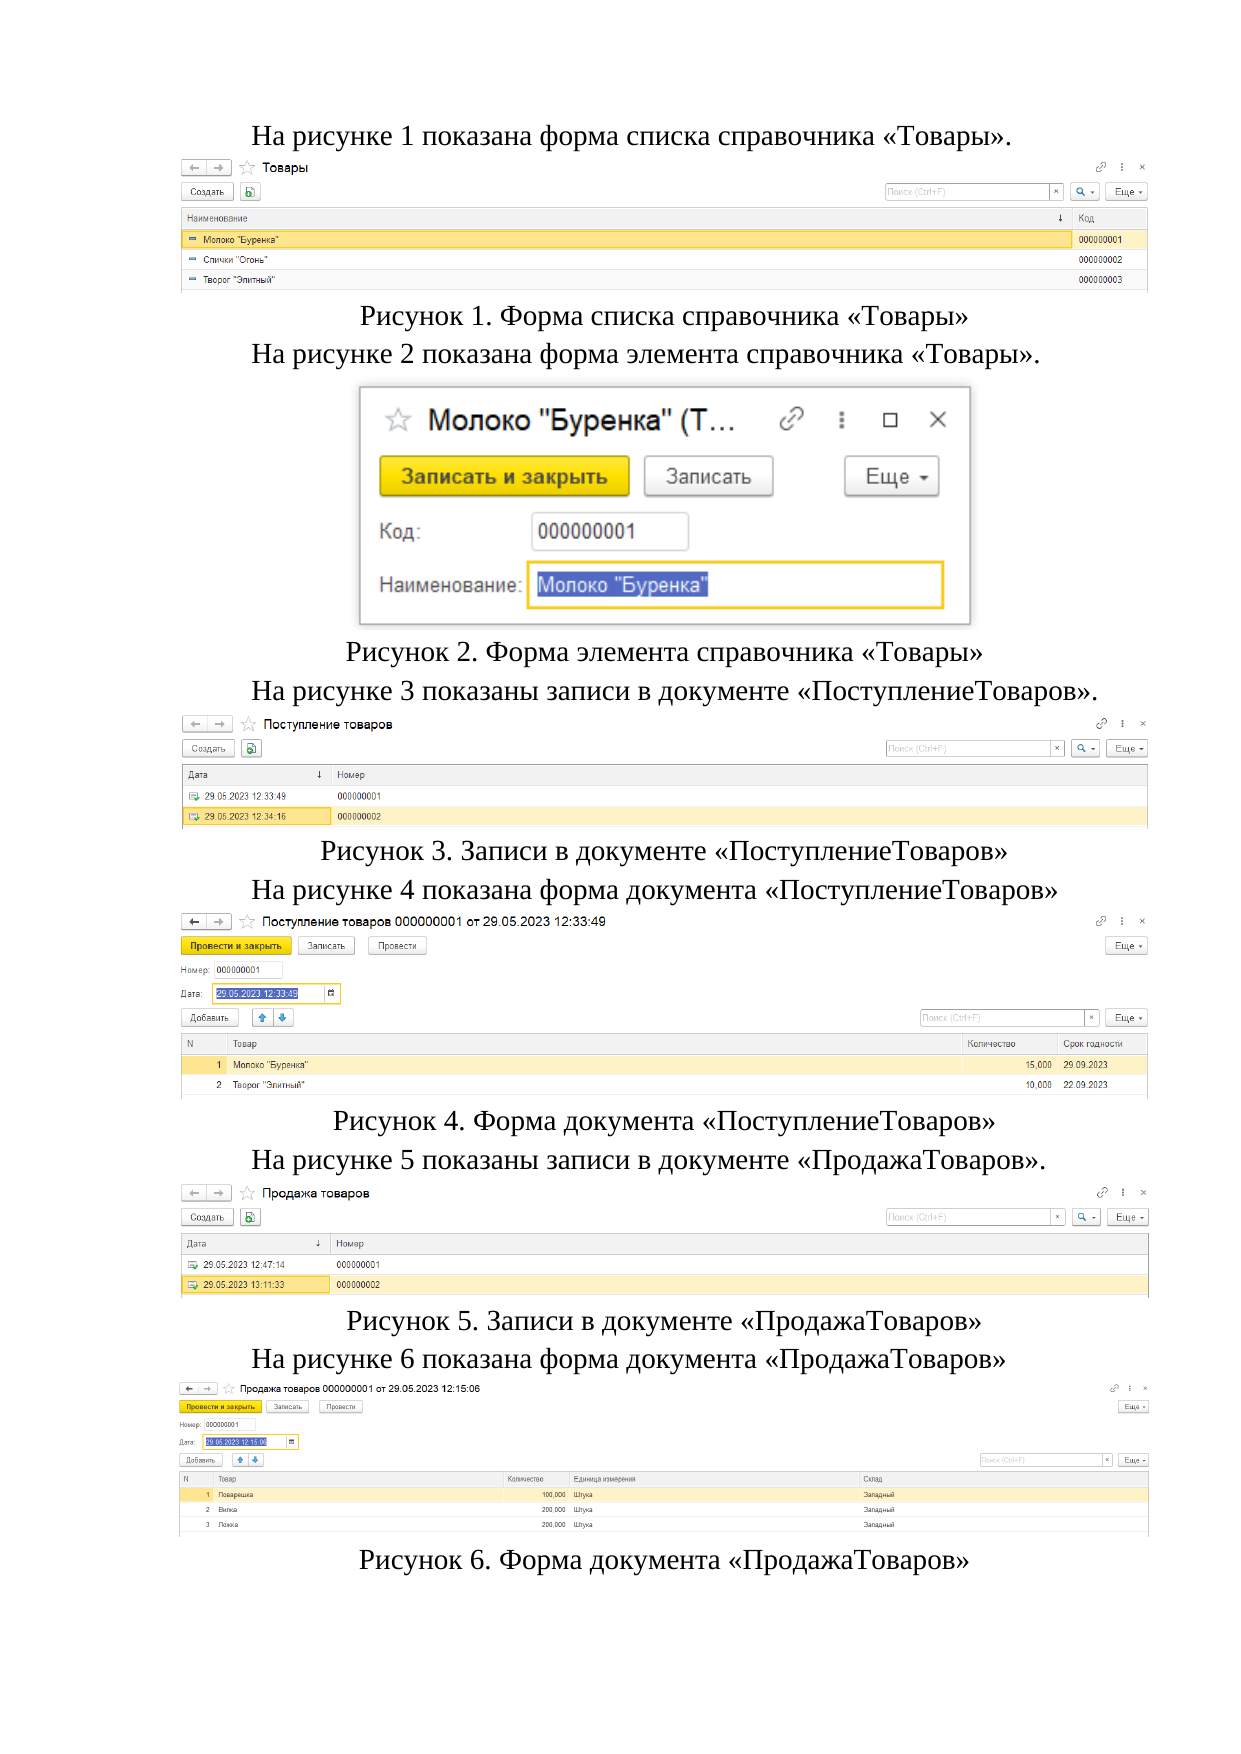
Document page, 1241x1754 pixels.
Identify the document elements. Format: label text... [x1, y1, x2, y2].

text Рисунок 1. Форма списка справочника «Товары» [177, 298, 1152, 331]
picture [177, 156, 1152, 293]
text На рисунке 2 показана форма элемента справочника «Товары». [177, 336, 1152, 370]
picture [177, 910, 1152, 1099]
text Рисунок 3. Записи в документе «ПоступлениеТоваров» [177, 833, 1152, 867]
text Рисунок 4. Форма документа «ПоступлениеТоваров» [177, 1103, 1152, 1137]
text Рисунок 2. Форма элемента справочника «Товары» [177, 634, 1152, 668]
text На рисунке 5 показаны записи в документе «ПродажаТоваров». [177, 1142, 1152, 1175]
picture [177, 1180, 1152, 1298]
text На рисунке 1 показана форма списка справочника «Товары». [177, 118, 1152, 152]
text На рисунке 4 показана форма документа «ПоступлениеТоваров» [177, 872, 1152, 906]
picture [350, 375, 979, 630]
picture [177, 711, 1152, 829]
text На рисунке 3 показаны записи в документе «ПоступлениеТоваров». [177, 673, 1152, 707]
text Рисунок 5. Записи в документе «ПродажаТоваров» [177, 1303, 1152, 1337]
text Рисунок 6. Форма документа «ПродажаТоваров» [177, 1542, 1152, 1576]
text На рисунке 6 показана форма документа «ПродажаТоваров» [177, 1342, 1152, 1375]
picture [177, 1380, 1152, 1537]
